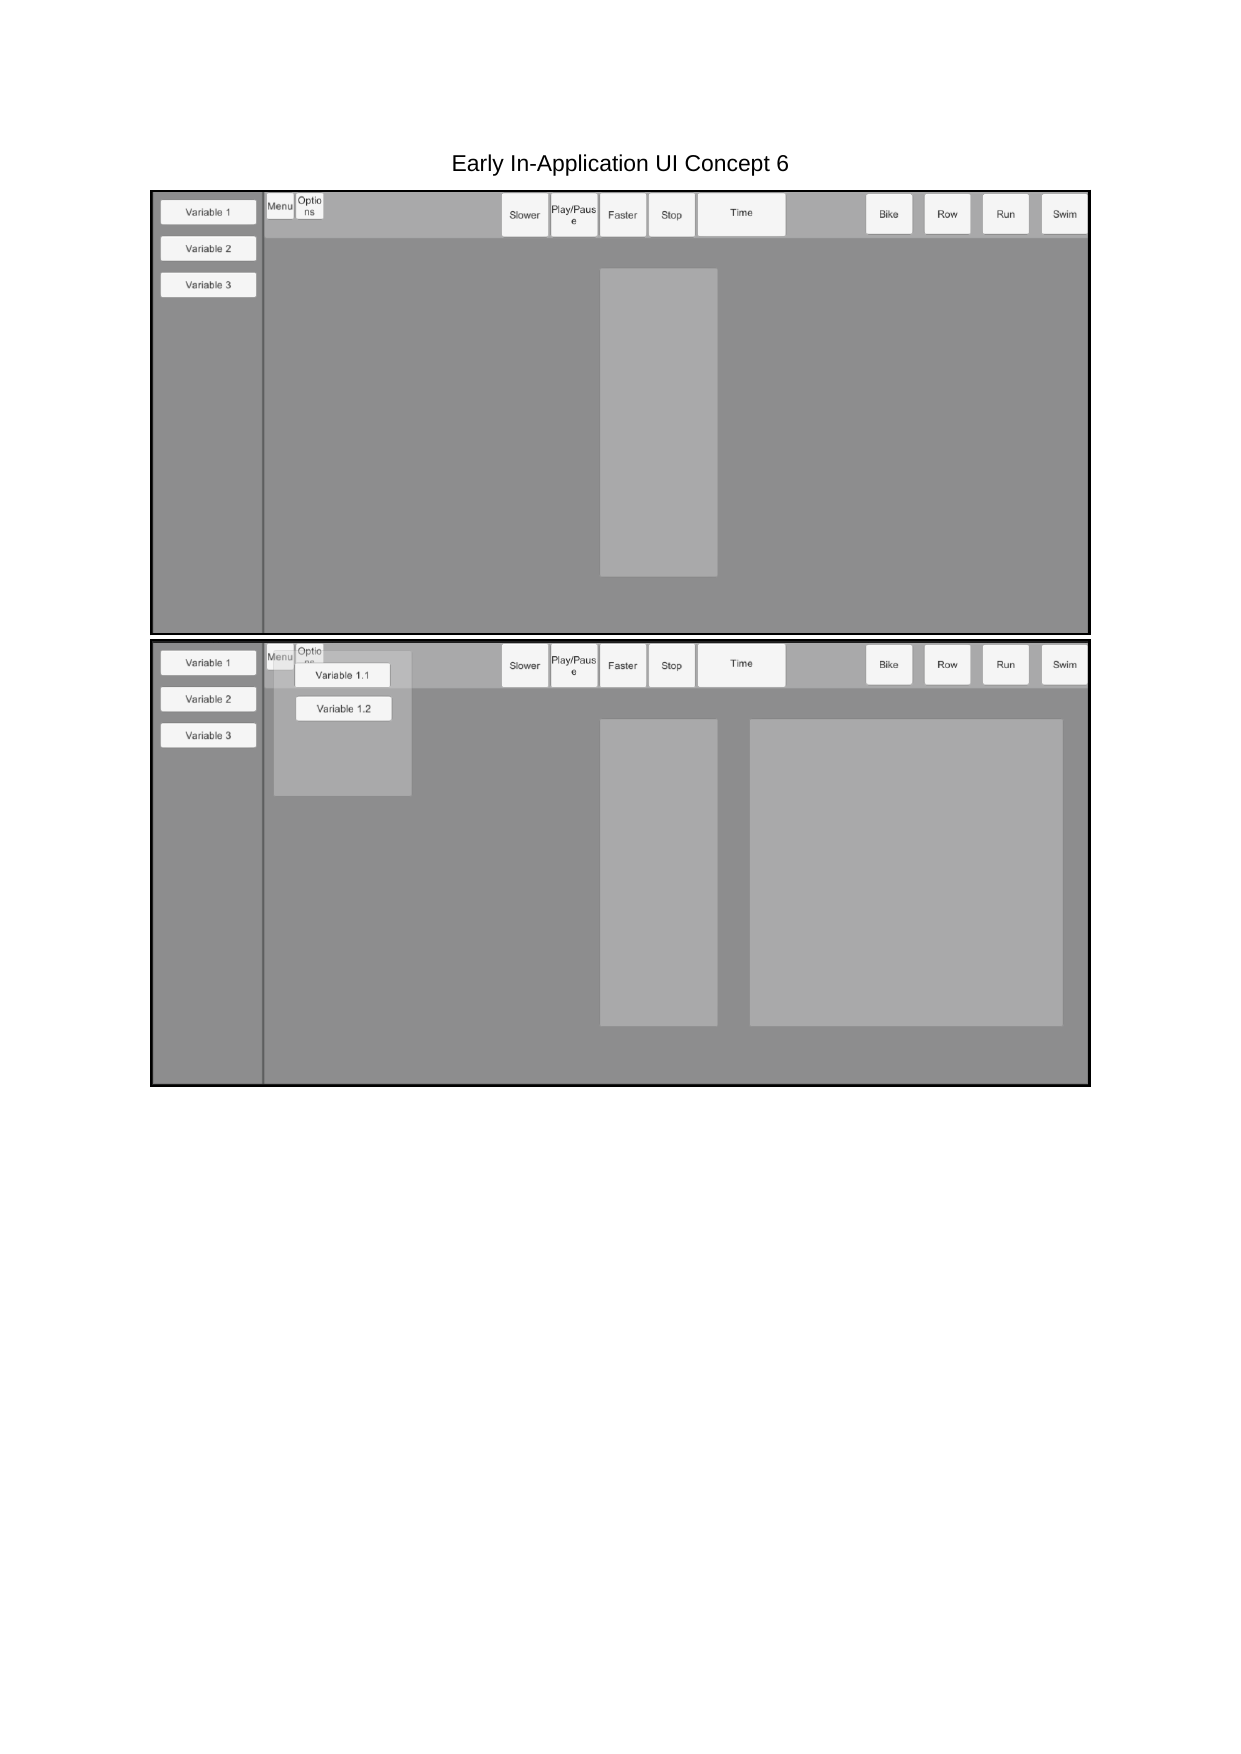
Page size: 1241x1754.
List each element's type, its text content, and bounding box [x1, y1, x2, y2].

picture [152, 192, 1088, 633]
text Early In-Application UI Concept 6 [150, 150, 1090, 176]
picture [152, 641, 1088, 1085]
